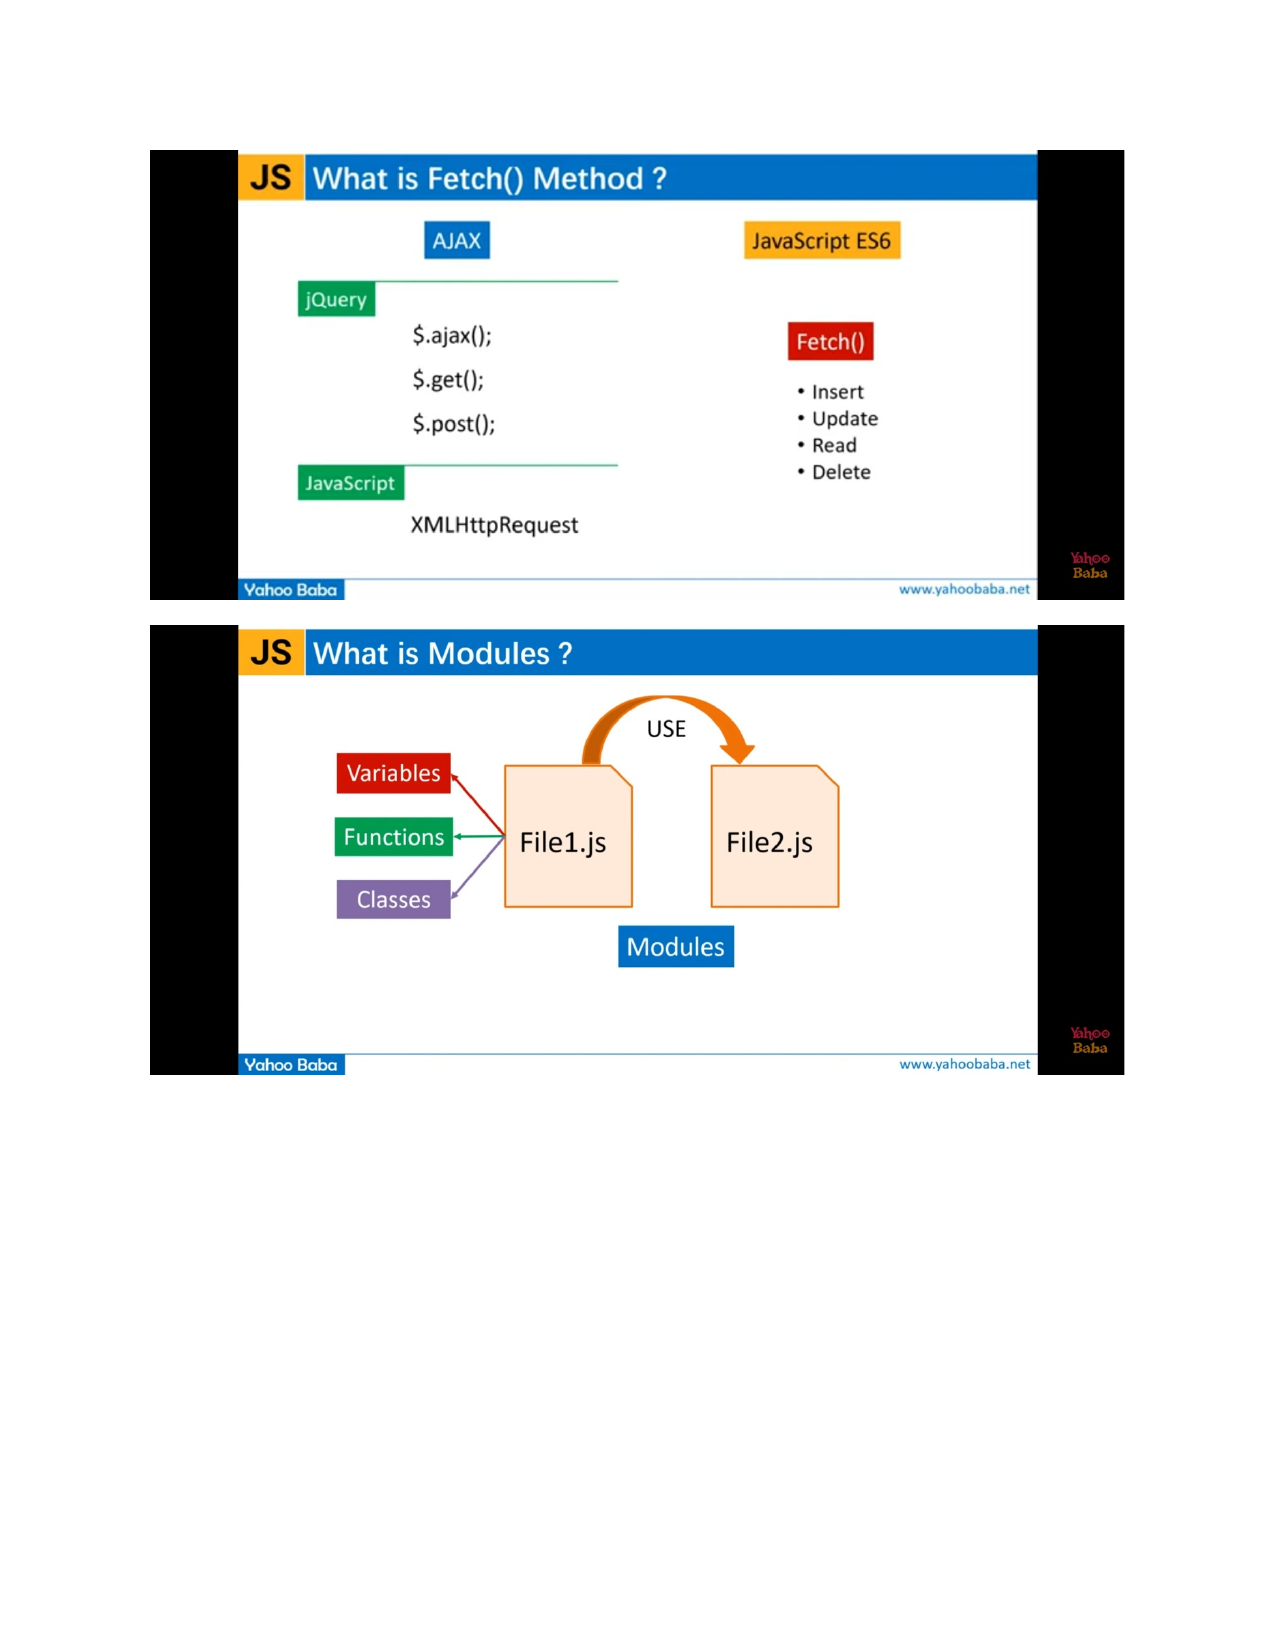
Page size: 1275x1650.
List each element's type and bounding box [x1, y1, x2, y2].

picture [150, 150, 1125, 600]
picture [150, 625, 1125, 1075]
